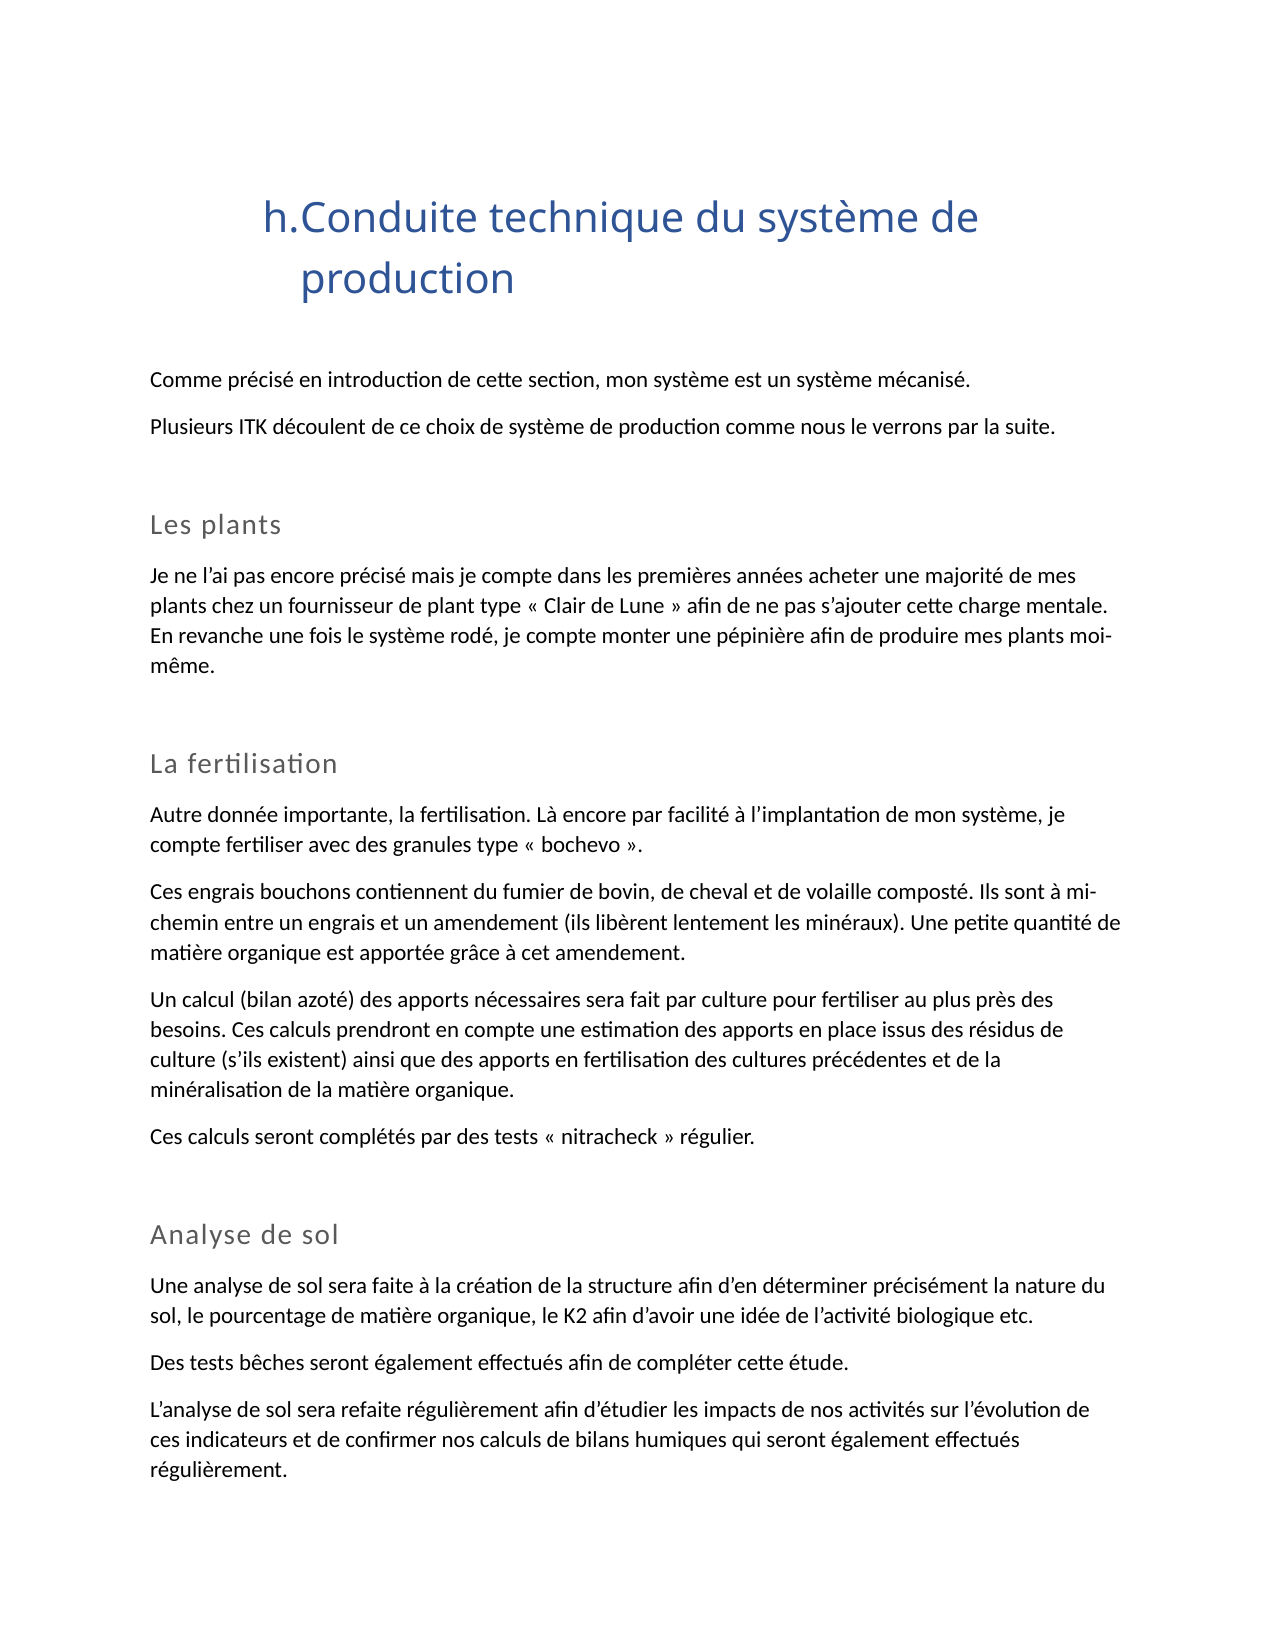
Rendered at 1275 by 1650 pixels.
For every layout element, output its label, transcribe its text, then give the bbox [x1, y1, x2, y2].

text Autre donnée importante, la fertilisation. Là encore par facilité à l’implantation de mon système, je compte fertiliser avec des granules type « bochevo ». [150, 800, 1125, 859]
subtitle La fertilisation [150, 745, 1125, 781]
subtitle Analyse de sol [150, 1216, 1125, 1252]
text Des tests bêches seront également effectués afin de compléter cette étude. [150, 1348, 1125, 1376]
text L’analyse de sol sera refaite régulièrement afin d’étudier les impacts de nos activités sur l’évolution de ces indicateurs et de confirmer nos calculs de bilans humiques qui seront également effectués régulièrement. [150, 1395, 1125, 1483]
text Un calcul (bilan azoté) des apports nécessaires sera fait par culture pour fertiliser au plus près des besoins. Ces calculs prendront en compte une estimation des apports en place issus des résidus de culture (s’ils existent) ainsi que des apports en fertilisation des cultures précédentes et de la minéralisation de la matière organique. [150, 985, 1125, 1103]
text Une analyse de sol sera faite à la création de la structure afin d’en déterminer précisément la nature du sol, le pourcentage de matière organique, le K2 afin d’avoir une idée de l’activité biologique etc. [150, 1271, 1125, 1329]
text Ces engrais bouchons contiennent du fumier de bovin, de cheval et de volaille composté. Ils sont à mi-chemin entre un engrais et un amendement (ils libèrent lentement les minéraux). Une petite quantité de matière organique est apportée grâce à cet amendement. [150, 877, 1125, 966]
subtitle Conduite technique du système de production [262, 187, 1125, 306]
text Comme précisé en introduction de cette section, mon système est un système mécanisé. [150, 365, 1125, 393]
text Plusieurs ITK découlent de ce choix de système de production comme nous le verrons par la suite. [150, 412, 1125, 440]
subtitle Les plants [150, 506, 1125, 541]
text Je ne l’ai pas encore précisé mais je compte dans les premières années acheter une majorité de mes plants chez un fournisseur de plant type « Clair de Lune » afin de ne pas s’ajouter cette charge mentale. En revanche une fois le système rodé, je compte monter une pépinière afin de produire mes plants moi-même. [150, 561, 1125, 679]
text Ces calculs seront complétés par des tests « nitracheck » régulier. [150, 1122, 1125, 1150]
